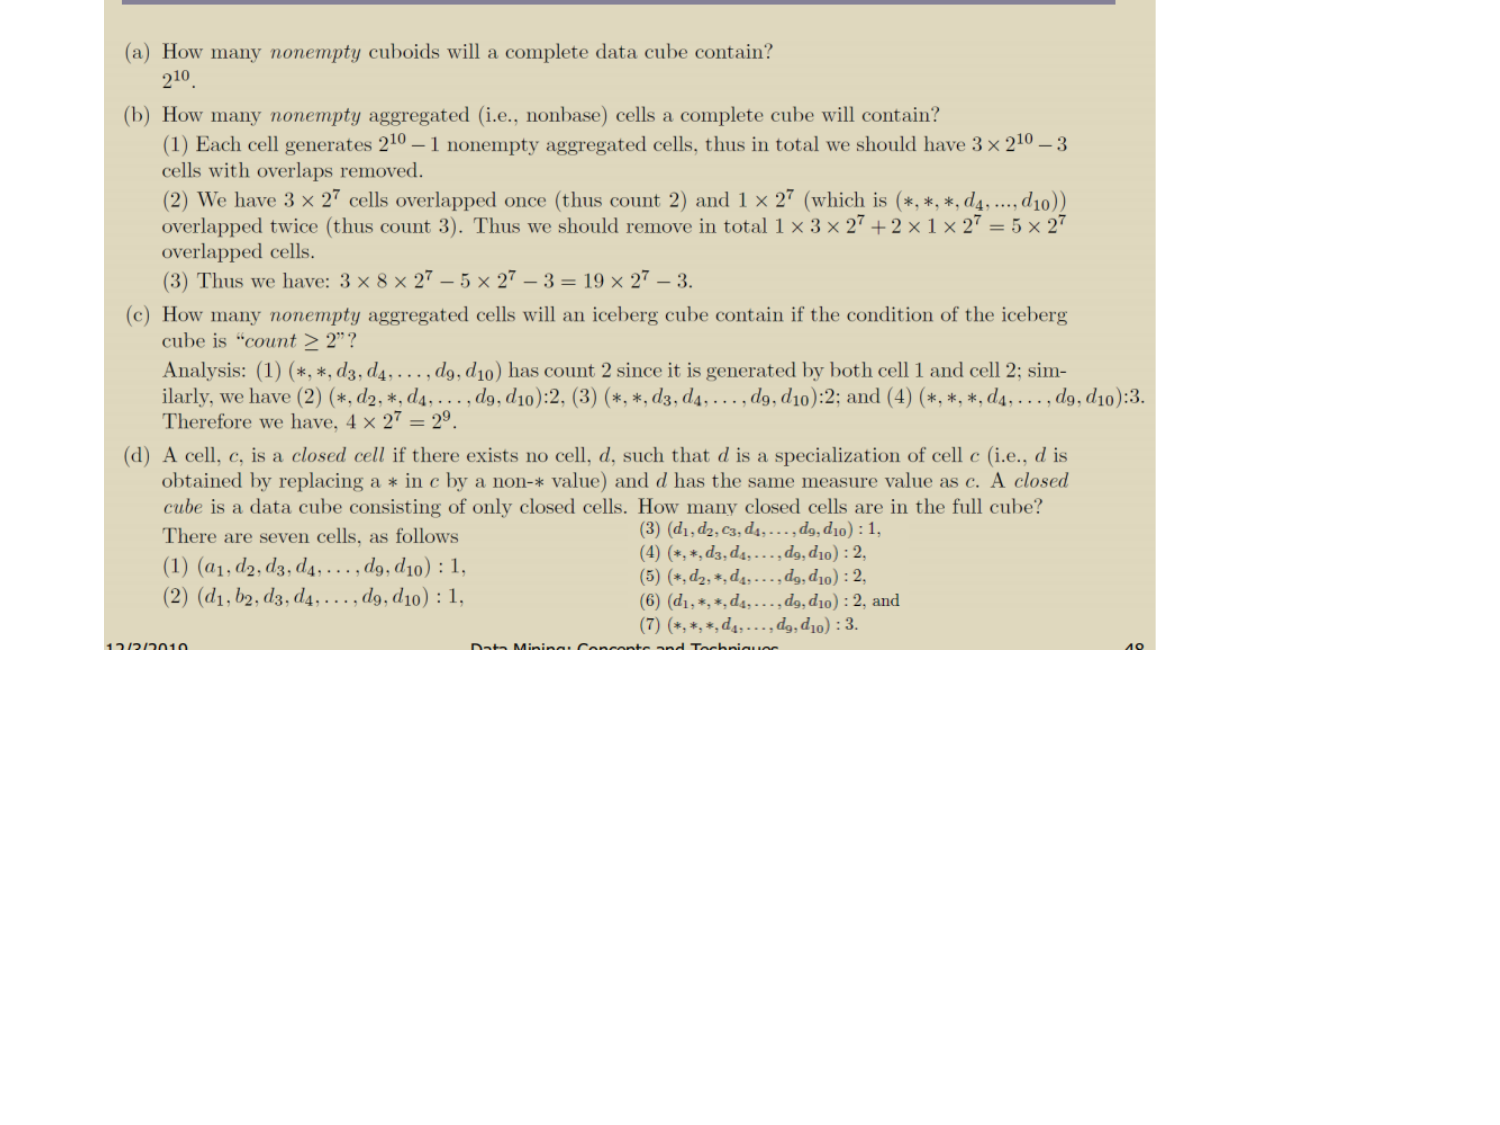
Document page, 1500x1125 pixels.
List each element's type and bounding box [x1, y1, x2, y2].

picture [104, 0, 1156, 650]
